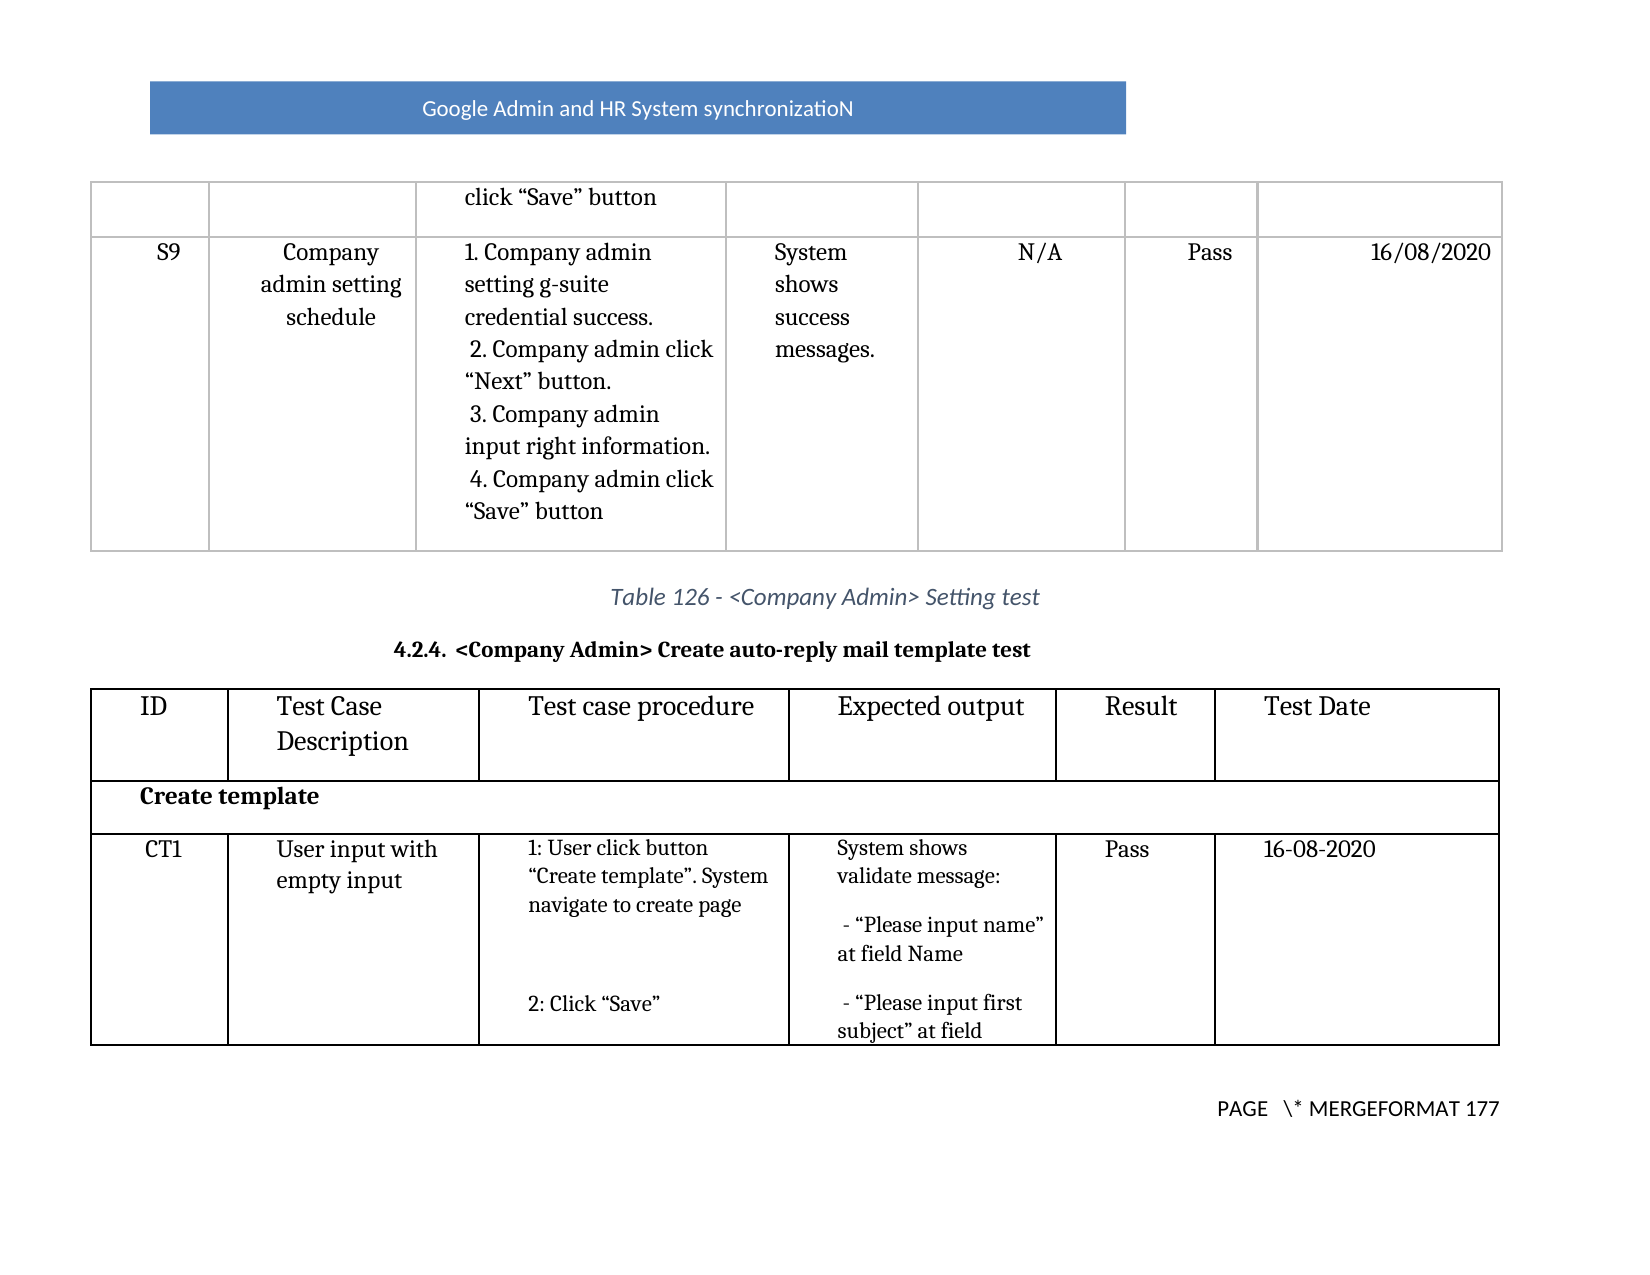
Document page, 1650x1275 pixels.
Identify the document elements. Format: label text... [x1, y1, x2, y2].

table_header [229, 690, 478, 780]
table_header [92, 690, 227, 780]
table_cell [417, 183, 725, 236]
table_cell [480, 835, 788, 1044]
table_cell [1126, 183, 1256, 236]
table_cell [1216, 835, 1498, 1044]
text Table 126 - <Company Admin> Setting test [150, 581, 1500, 612]
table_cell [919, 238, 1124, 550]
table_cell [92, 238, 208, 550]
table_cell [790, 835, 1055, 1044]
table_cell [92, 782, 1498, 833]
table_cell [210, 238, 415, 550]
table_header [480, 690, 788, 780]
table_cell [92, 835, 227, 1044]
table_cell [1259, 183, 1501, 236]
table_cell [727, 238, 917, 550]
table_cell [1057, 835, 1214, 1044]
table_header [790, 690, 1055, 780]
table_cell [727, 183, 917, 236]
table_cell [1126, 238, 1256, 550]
subtitle <Company Admin> Create auto-reply mail template test [394, 637, 1500, 663]
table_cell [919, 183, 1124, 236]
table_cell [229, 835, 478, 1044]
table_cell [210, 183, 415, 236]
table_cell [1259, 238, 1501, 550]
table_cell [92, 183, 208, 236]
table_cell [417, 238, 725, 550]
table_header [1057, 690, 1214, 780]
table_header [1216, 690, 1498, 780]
